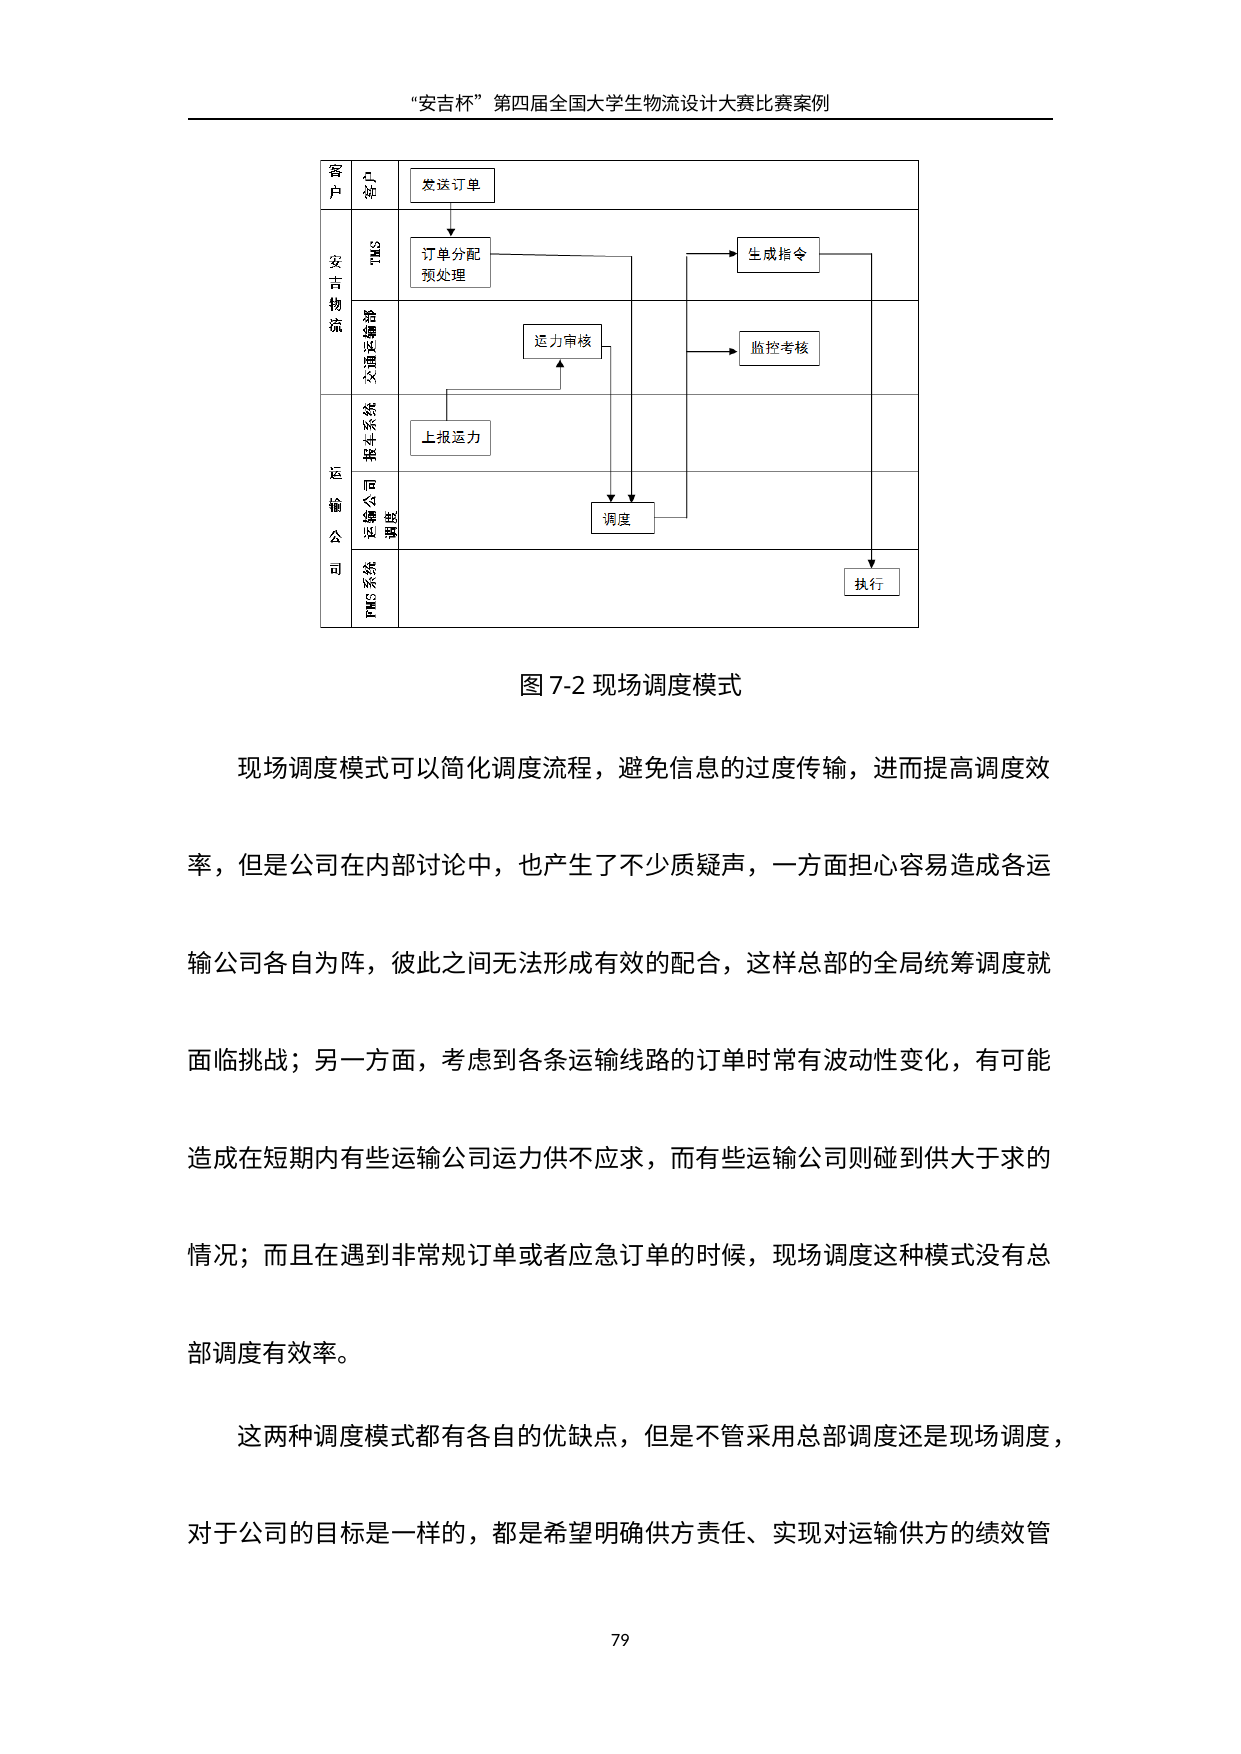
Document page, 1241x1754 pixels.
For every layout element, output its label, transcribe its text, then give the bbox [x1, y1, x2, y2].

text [187, 1402, 1053, 1564]
text 图7-2 现场调度模式 [187, 651, 1053, 716]
picture [317, 150, 924, 635]
text 现场调度模式可以简化调度流程，避免信息的过度传输，进而提高调度效率，但是公司在内部讨论中，也产生了不少质疑声，一方面担心容易造成各运输公司各自为阵，彼此之间无法形成有效的配合，这样总部的全局统筹调度就面临挑战；另一方面，考虑到各条运输线路的订单时常有波动性变化，有可能造成在短期内有些运输公司运力供不应求，而有些运输公司则碰到供大于求的情况；而且在遇到非常规订单或者应急订单的时候，现场调度这种模式没有总部调度有效率。 [187, 734, 1053, 1384]
